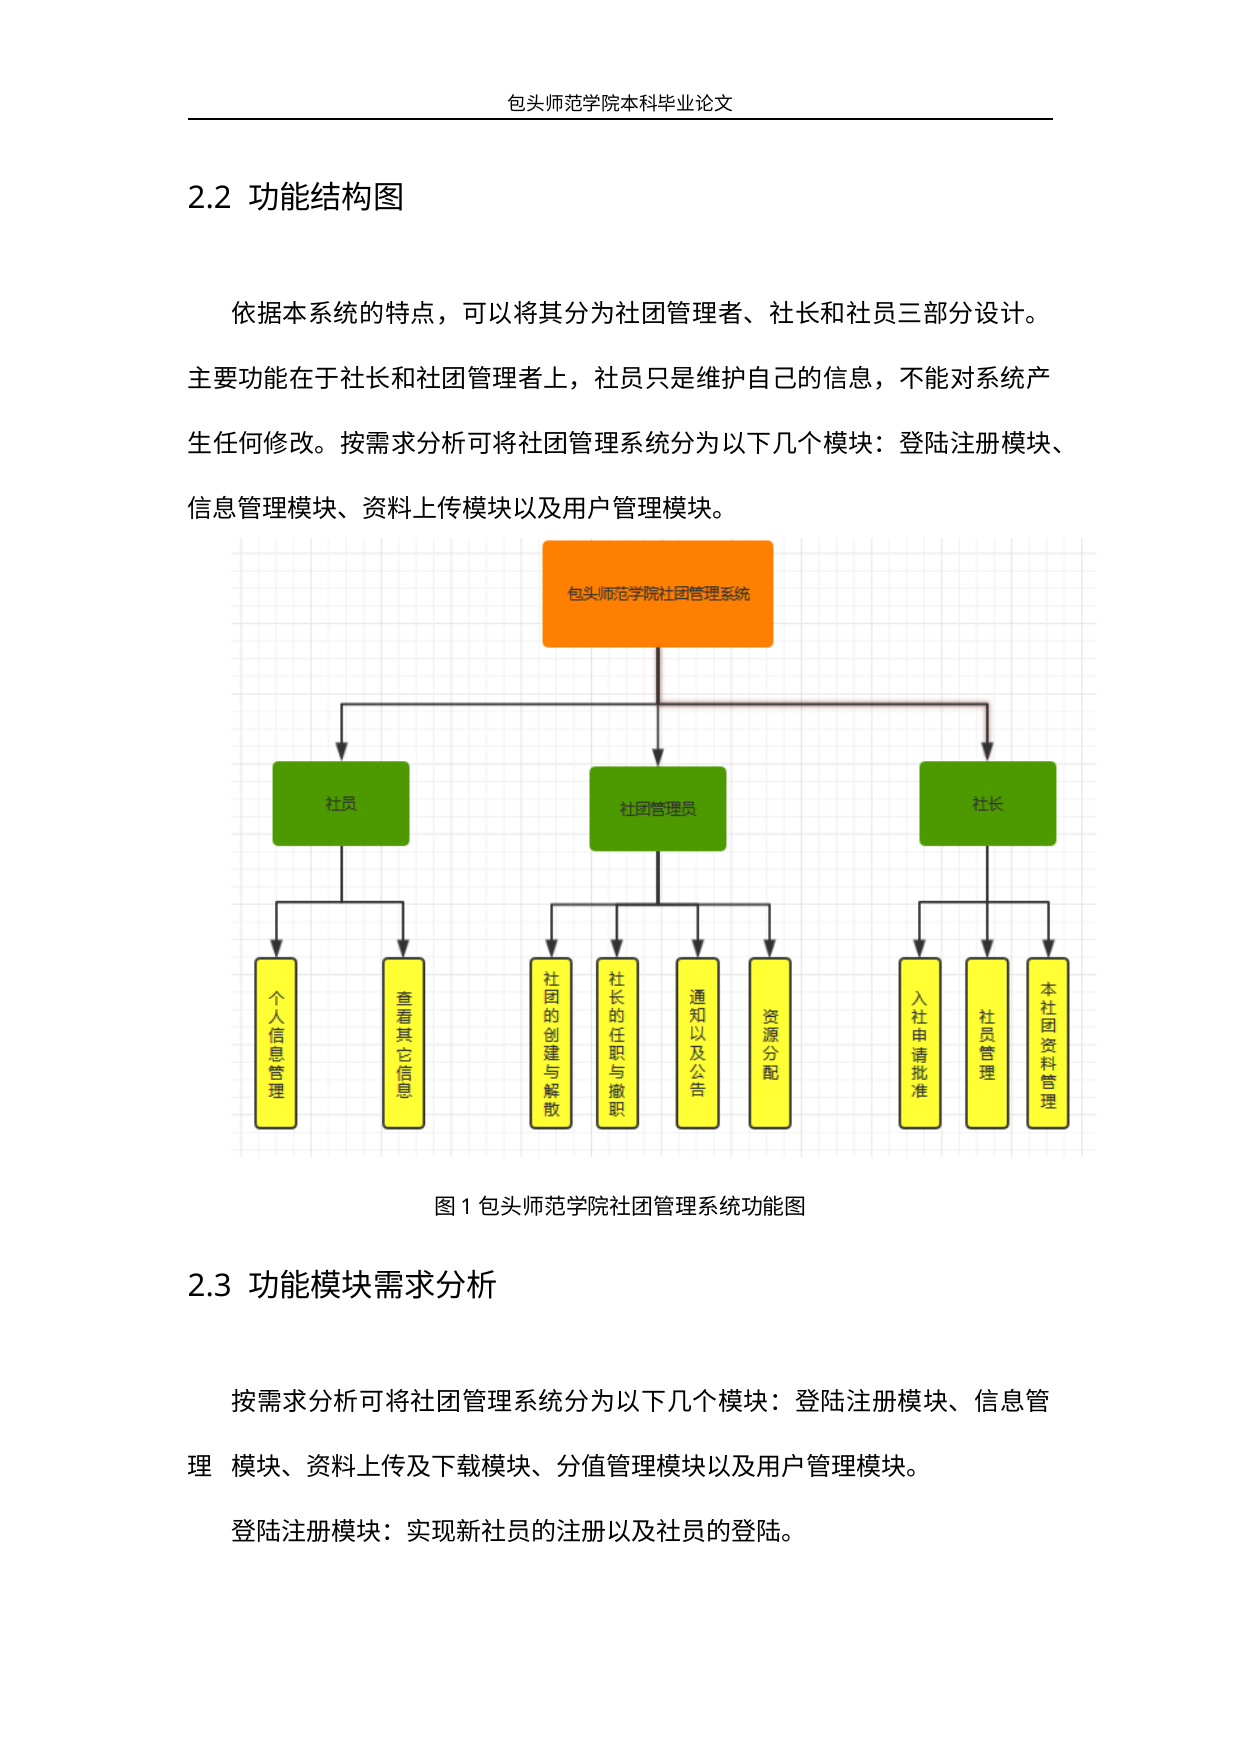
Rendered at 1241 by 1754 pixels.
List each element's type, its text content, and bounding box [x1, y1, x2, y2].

picture [231, 538, 1097, 1157]
text 依据本系统的特点，可以将其分为社团管理者、社长和社员三部分设计。主要功能在于社长和社团管理者上，社员只是维护自己的信息，不能对系统产生任何修改。按需求分析可将社团管理系统分为以下几个模块：登陆注册模块、信息管理模块、资料上传模块以及用户管理模块。 [187, 279, 1053, 539]
text 图1 包头师范学院社团管理系统功能图 [187, 1189, 1053, 1221]
subtitle 2.2 功能结构图 [187, 162, 1053, 227]
text 登陆注册模块：实现新社员的注册以及社员的登陆。 [187, 1497, 1053, 1562]
subtitle 2.3 功能模块需求分析 [187, 1251, 1053, 1316]
text 按需求分析可将社团管理系统分为以下几个模块：登陆注册模块、信息管理 模块、资料上传及下载模块、分值管理模块以及用户管理模块。 [187, 1367, 1053, 1497]
